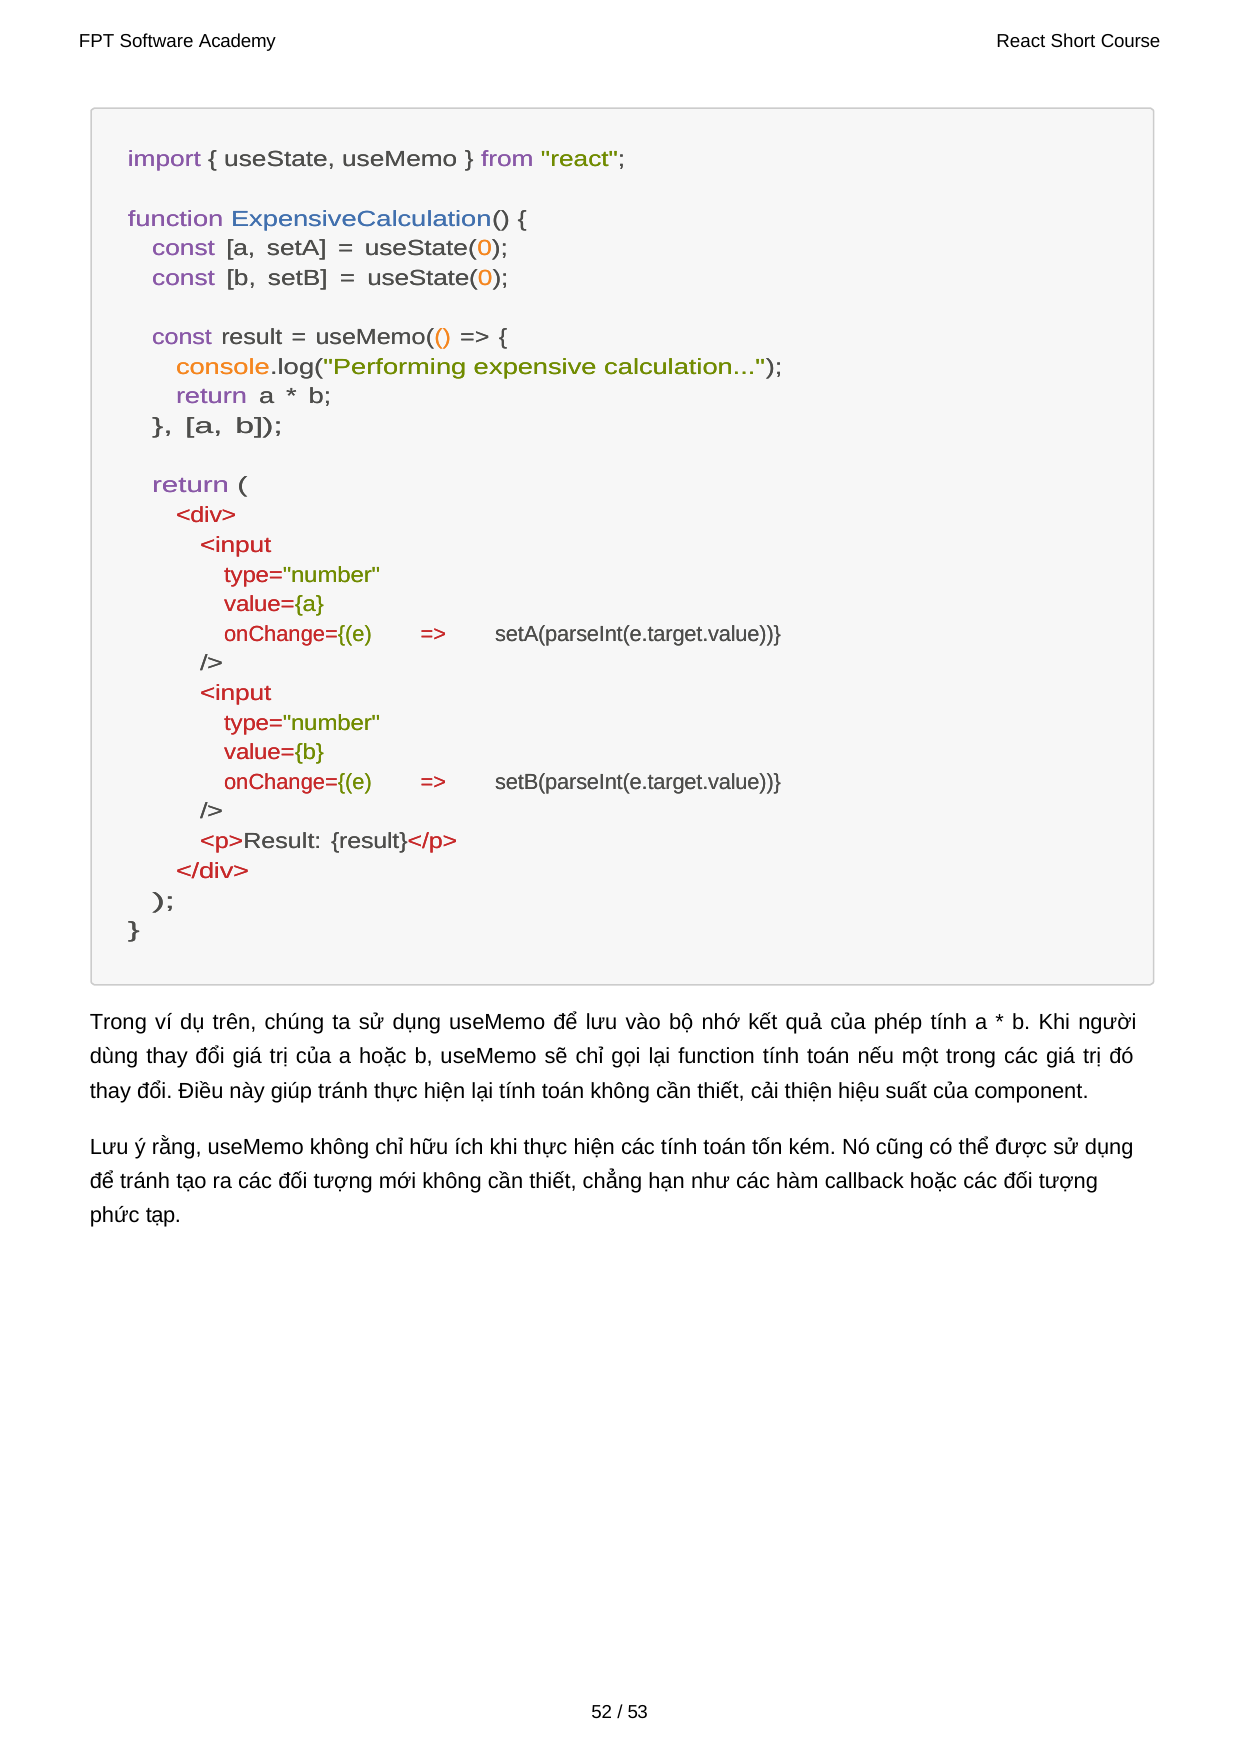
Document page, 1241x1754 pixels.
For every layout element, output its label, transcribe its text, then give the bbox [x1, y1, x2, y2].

text Trong ví dụ trên, chúng ta sử dụng useMemo để lưu vào bộ nhớ kết quả của phép tính a * b. Khi người dùng thay đổi giá trị của a hoặc b, useMemo sẽ chỉ gọi lại function tính toán nếu một trong các giá trị đó thay đổi. Điều này giúp tránh thực hiện lại tính toán không cần thiết, cải thiện hiệu suất của component. [89, 1009, 1136, 1103]
text Lưu ý rằng, useMemo không chỉ hữu ích khi thực hiện các tính toán tốn kém. Nó cũng có thể được sử dụng để tránh tạo ra các đối tượng mới không cần thiết, chẳng hạn như các hàm callback hoặc các đối tượng phức tạp. [89, 1134, 1148, 1227]
